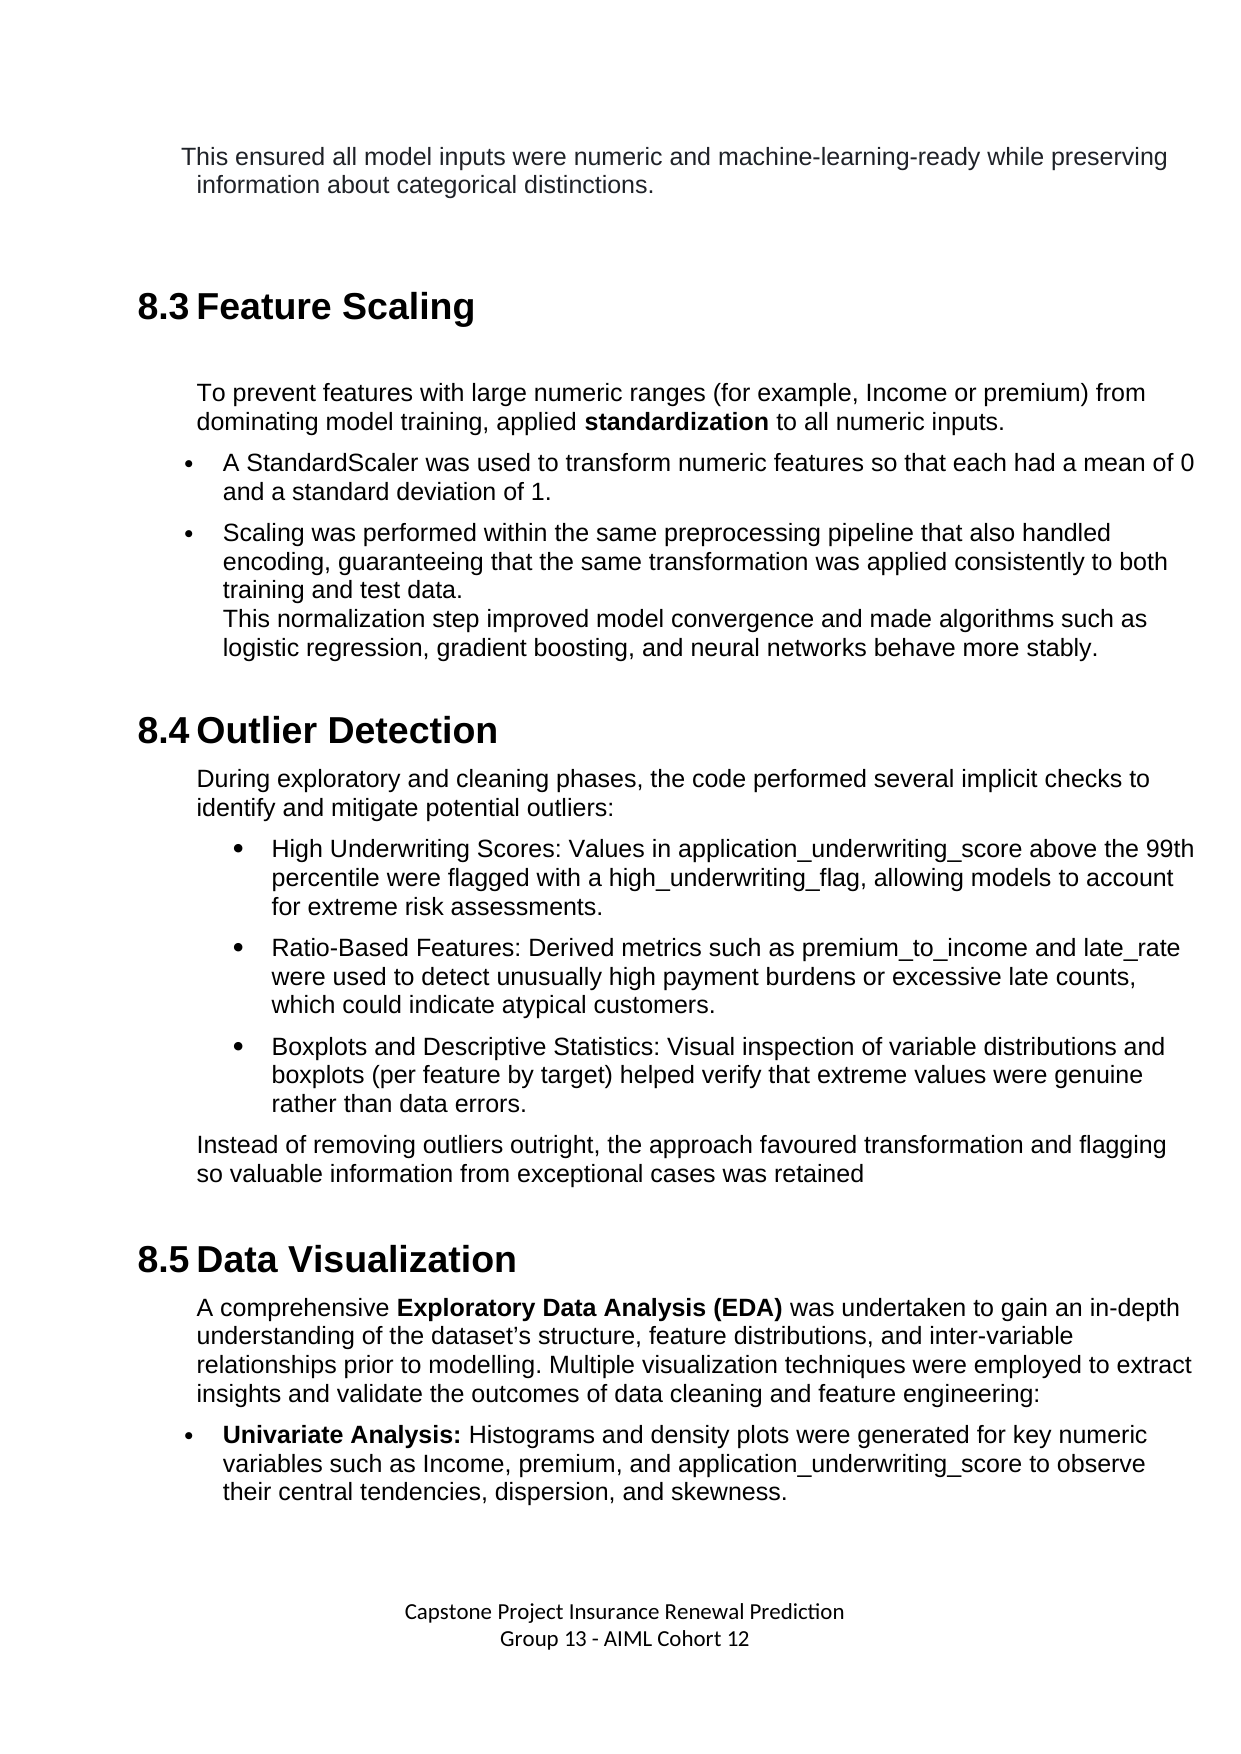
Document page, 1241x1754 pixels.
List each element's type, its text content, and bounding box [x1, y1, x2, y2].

subtitle Feature Scaling [137, 284, 1196, 327]
list Univariate Analysis: Histograms and density plots were generated for key numeric variables such as Income, premium, and application_underwriting_score to observe their central tendencies, dispersion, and skewness. [185, 1420, 1196, 1506]
subtitle Data Visualization [137, 1237, 1196, 1280]
subtitle Outlier Detection [137, 708, 1196, 752]
list A comprehensive Exploratory Data Analysis (EDA) was undertaken to gain an in-depth understanding of the dataset’s structure, feature distributions, and inter-variable relationships prior to modelling. Multiple visualization techniques were employed to extract insights and validate the outcomes of data cleaning and feature engineering: [196, 1292, 1196, 1407]
list This ensured all model inputs were numeric and machine-learning-ready while preserving information about categorical distinctions. [181, 142, 1196, 199]
list A StandardScaler was used to transform numeric features so that each had a mean of 0 and a standard deviation of 1. [185, 448, 1196, 506]
list Boxplots and Descriptive Statistics: Visual inspection of variable distributions and boxplots (per feature by target) helped verify that extreme values were genuine rather than data errors. [234, 1031, 1196, 1118]
list Instead of removing outliers outright, the approach favoured transformation and flagging so valuable information from exceptional cases was retained [196, 1130, 1196, 1188]
list To prevent features with large numeric ranges (for example, Income or premium) from dominating model training, applied standardization to all numeric inputs. [196, 378, 1196, 436]
list During exploratory and cleaning phases, the code performed several implicit checks to identify and mitigate potential outliers: [196, 764, 1196, 822]
list High Underwriting Scores: Values in application_underwriting_score above the 99th percentile were flagged with a high_underwriting_flag, allowing models to account for extreme risk assessments. [234, 834, 1196, 920]
list Scaling was performed within the same preprocessing pipeline that also handled encoding, guaranteeing that the same transformation was applied consistently to both training and test data. This normalization step improved model convergence and made algorithms such as logistic regression, gradient boosting, and neural networks behave more stably. [185, 518, 1196, 662]
list Ratio-Based Features: Derived metrics such as premium_to_income and late_rate were used to detect unusually high payment burdens or excessive late counts, which could indicate atypical customers. [234, 933, 1196, 1019]
